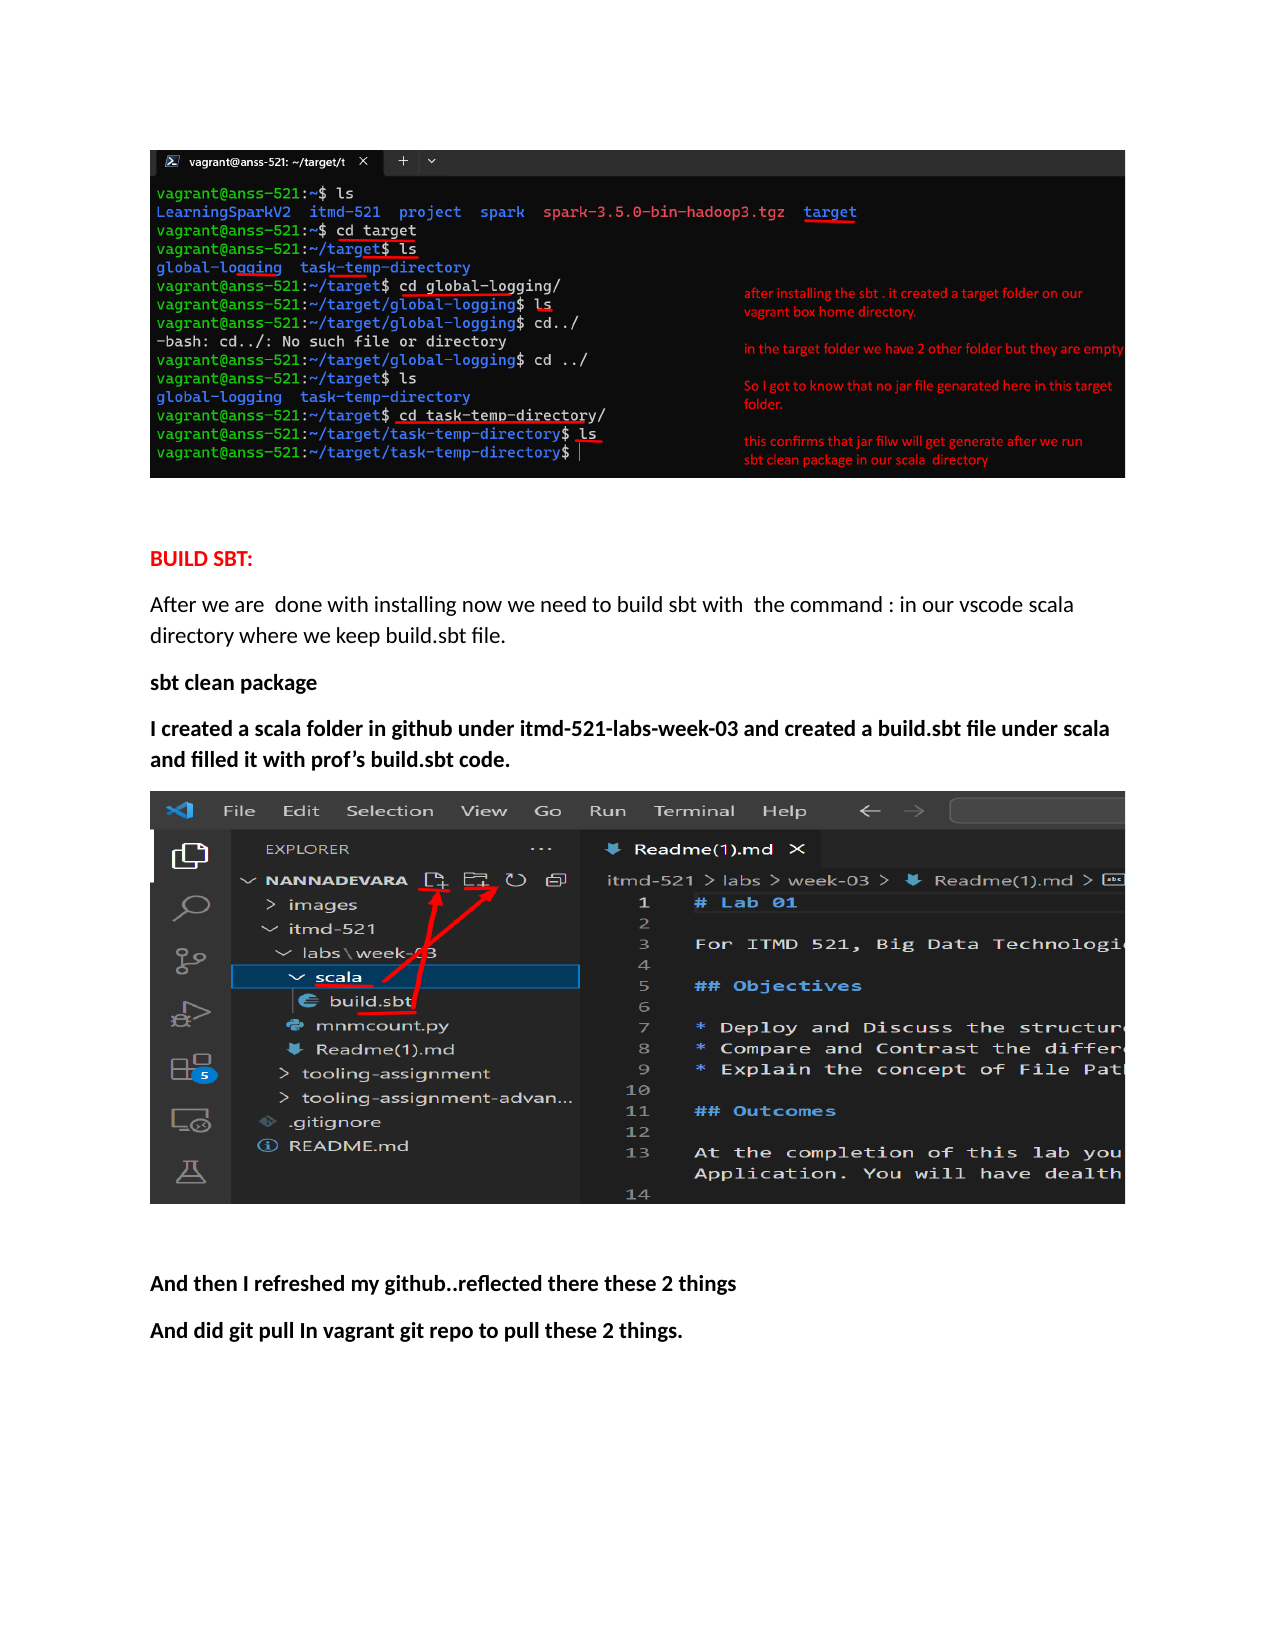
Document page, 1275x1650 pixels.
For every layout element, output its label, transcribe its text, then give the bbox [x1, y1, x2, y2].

text And then I refreshed my github..reflected there these 2 things [150, 1269, 1125, 1297]
text After we are done with installing now we need to build sbt with the command : in our vscode scala directory where we keep build.sbt file. [150, 591, 1125, 649]
text I created a scala folder in github under itmd-521-labs-week-03 and created a build.sbt file under scala and filled it with prof’s build.sbt code. [150, 714, 1125, 773]
picture [150, 150, 1125, 478]
text And did git pull In vagrant git repo to pull these 2 things. [150, 1316, 1125, 1344]
picture [150, 791, 1125, 1204]
text BUILD SBT: [150, 544, 1125, 572]
text sbt clean package [150, 668, 1125, 696]
